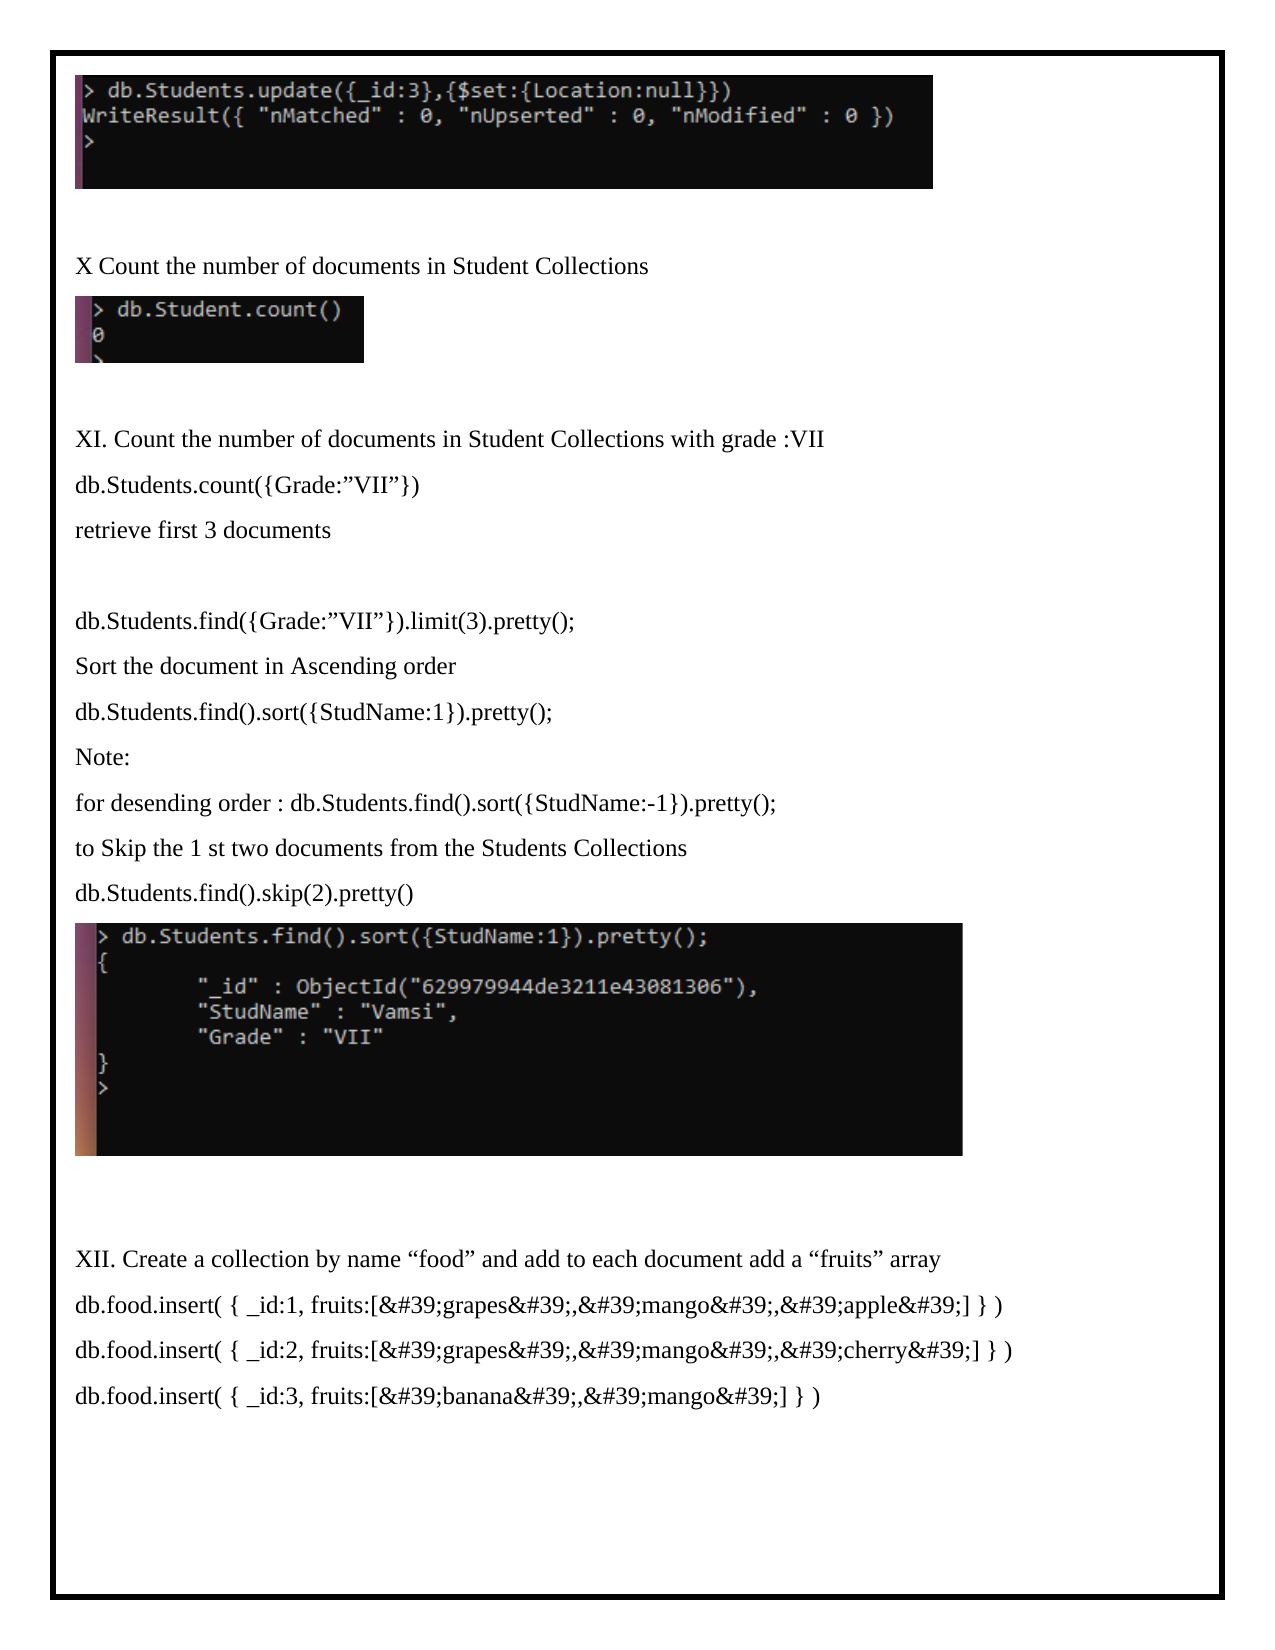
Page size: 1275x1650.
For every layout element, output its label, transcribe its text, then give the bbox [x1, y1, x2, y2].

text db.Students.count({Grade:”VII”}) [75, 470, 1200, 498]
text db.food.insert( { _id:2, fruits:[&#39;grapes&#39;,&#39;mango&#39;,&#39;cherry&#39;] } ) [75, 1335, 1200, 1364]
text db.Students.find().skip(2).pretty() [75, 878, 1200, 907]
text XI. Count the number of documents in Student Collections with grade :VII [75, 424, 1200, 453]
text db.food.insert( { _id:3, fruits:[&#39;banana&#39;,&#39;mango&#39;] } ) [75, 1381, 1200, 1409]
text XII. Create a collection by name “food” and add to each document add a “fruits” array [75, 1244, 1200, 1273]
text db.Students.find({Grade:”VII”}).limit(3).pretty(); [75, 606, 1200, 635]
text X Count the number of documents in Student Collections [75, 251, 1200, 280]
text Note: [75, 742, 1200, 771]
text db.Students.find().sort({StudName:1}).pretty(); [75, 697, 1200, 726]
text for desending order : db.Students.find().sort({StudName:-1}).pretty(); [75, 788, 1200, 816]
text retrieve first 3 documents [75, 515, 1200, 544]
picture [75, 296, 364, 363]
picture [75, 923, 963, 1156]
picture [75, 75, 933, 189]
text db.food.insert( { _id:1, fruits:[&#39;grapes&#39;,&#39;mango&#39;,&#39;apple&#39;] } ) [75, 1290, 1200, 1319]
text Sort the document in Ascending order [75, 651, 1200, 680]
text to Skip the 1 st two documents from the Students Collections [75, 833, 1200, 862]
